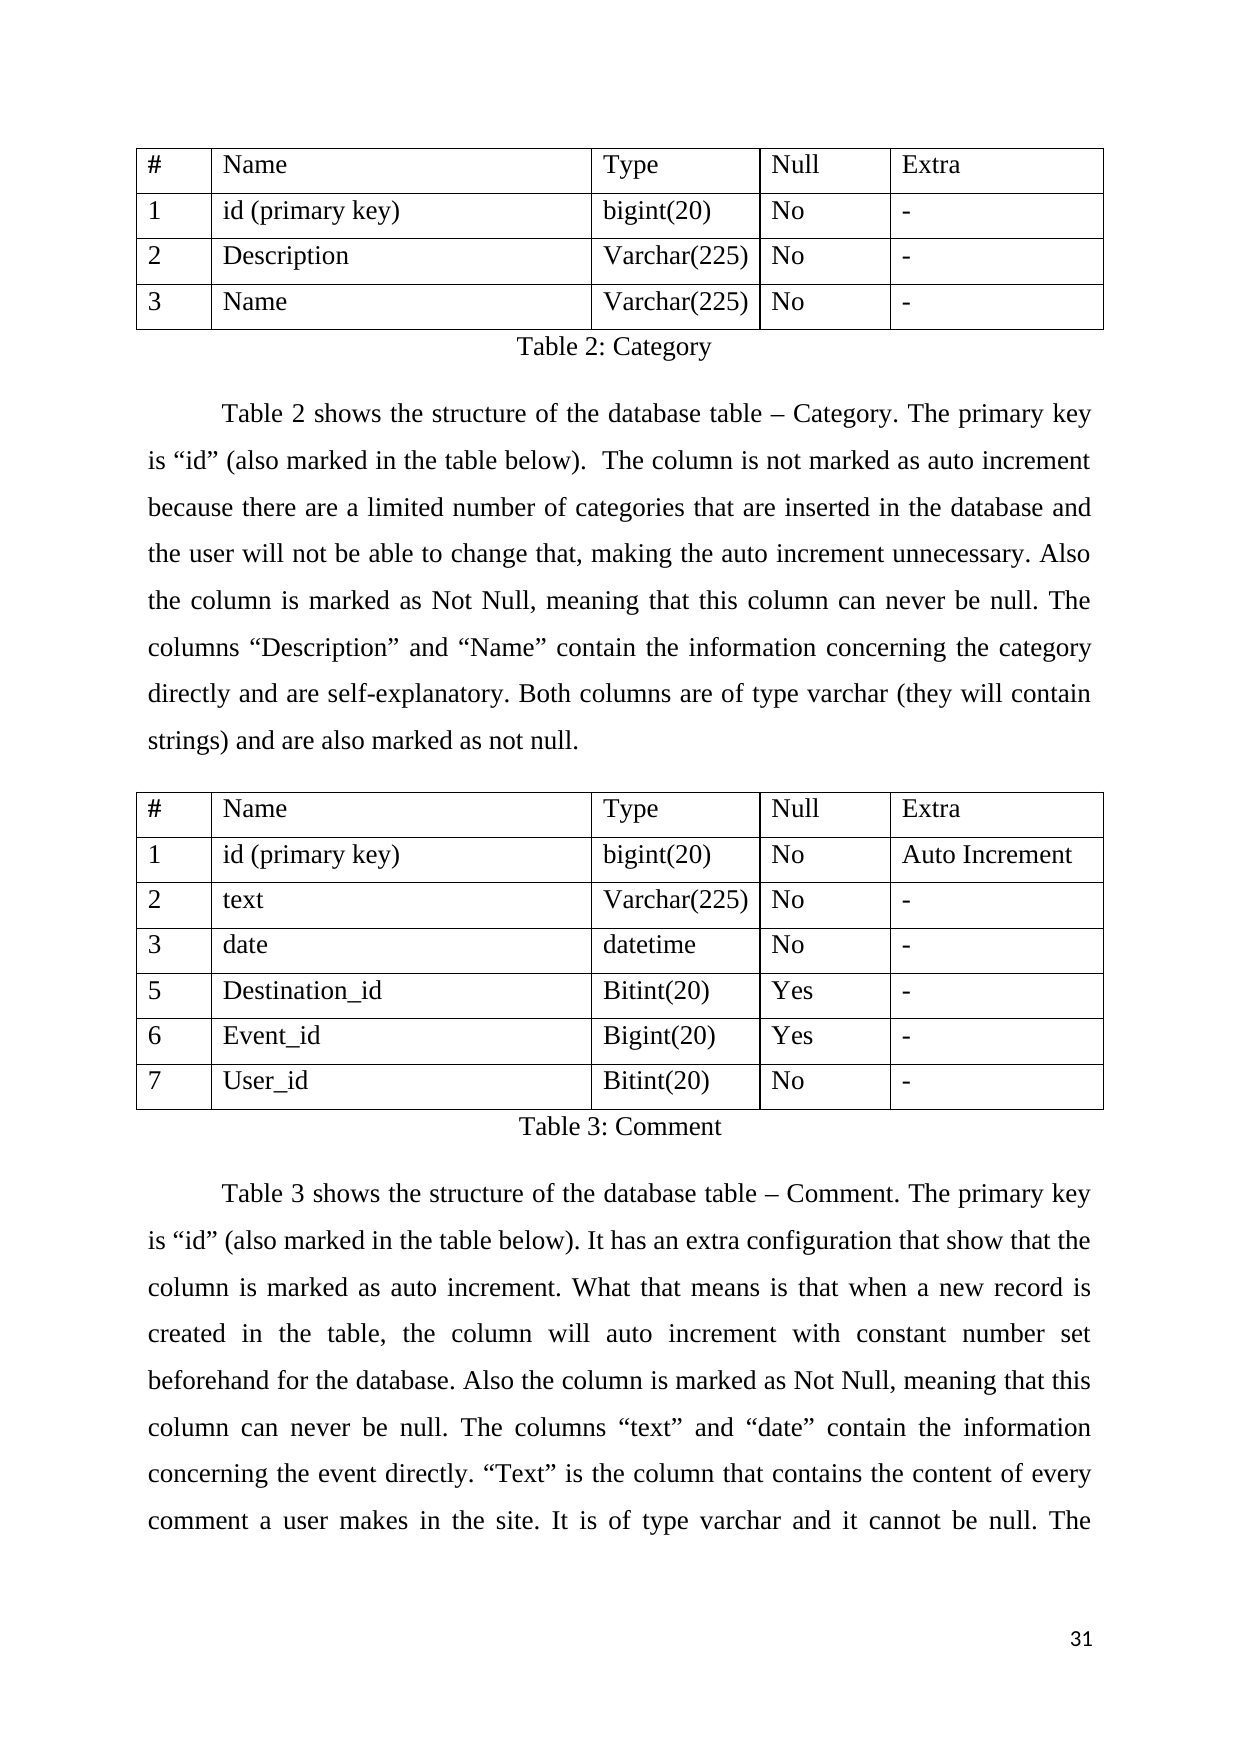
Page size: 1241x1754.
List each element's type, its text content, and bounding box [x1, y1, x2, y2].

table_cell id (primary key) [212, 194, 591, 238]
table_cell Varchar(225) [592, 883, 759, 927]
table_cell Bitint(20) [592, 974, 759, 1018]
text Table 2 shows the structure of the database table – Category. The primary key is “id” (also marked in the table below). The column is not marked as auto increment because there are a limited number of categories that are inserted in the database and the user will not be able to change that, making the auto increment unnecessary. Also the column is marked as Not Null, meaning that this column can never be null. The columns “Description” and “Name” contain the information concerning the category directly and are self-explanatory. Both columns are of type varchar (they will contain strings) and are also marked as not null. [148, 397, 1093, 755]
text Table 2: Category [148, 330, 1093, 361]
table_cell Varchar(225) [592, 239, 759, 283]
table_cell id (primary key) [212, 838, 591, 882]
table_cell - [891, 1065, 1103, 1109]
table_cell bigint(20) [592, 194, 759, 238]
table_cell Bigint(20) [592, 1019, 759, 1063]
table_cell 2 [137, 883, 211, 927]
table_cell 3 [137, 929, 211, 973]
table_header # [137, 793, 211, 837]
table_cell Event_id [212, 1019, 591, 1063]
table_cell text [212, 883, 591, 927]
table_cell 7 [137, 1065, 211, 1109]
table_header Type [592, 149, 759, 193]
table_cell 2 [137, 239, 211, 283]
table_cell 3 [137, 285, 211, 329]
table_cell - [891, 194, 1103, 238]
table_cell Name [212, 285, 591, 329]
table_cell bigint(20) [592, 838, 759, 882]
table_cell - [891, 883, 1103, 927]
table_cell No [761, 883, 890, 927]
table_header Extra [891, 793, 1103, 837]
table_header Name [212, 793, 591, 837]
table_cell 1 [137, 194, 211, 238]
table_cell - [891, 285, 1103, 329]
table_cell No [761, 239, 890, 283]
table_cell No [761, 285, 890, 329]
table_cell 6 [137, 1019, 211, 1063]
table_header Name [212, 149, 591, 193]
table_cell Auto Increment [891, 838, 1103, 882]
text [148, 1177, 1093, 1535]
table_cell datetime [592, 929, 759, 973]
table_cell date [212, 929, 591, 973]
table_cell Yes [761, 1019, 890, 1063]
table_cell No [761, 838, 890, 882]
table_cell 1 [137, 838, 211, 882]
table_cell No [761, 929, 890, 973]
table_cell 5 [137, 974, 211, 1018]
table_cell - [891, 239, 1103, 283]
table_header Extra [891, 149, 1103, 193]
table_header Null [761, 793, 890, 837]
table_cell - [891, 1019, 1103, 1063]
table_header Null [761, 149, 890, 193]
table_cell Bitint(20) [592, 1065, 759, 1109]
table_cell Yes [761, 974, 890, 1018]
table_cell Description [212, 239, 591, 283]
table_cell User_id [212, 1065, 591, 1109]
table_header # [137, 149, 211, 193]
table_cell Destination_id [212, 974, 591, 1018]
table_header Type [592, 793, 759, 837]
table_cell No [761, 194, 890, 238]
text Table 3: Comment [148, 1110, 1093, 1141]
table_cell - [891, 974, 1103, 1018]
table_cell No [761, 1065, 890, 1109]
table_cell Varchar(225) [592, 285, 759, 329]
table_cell - [891, 929, 1103, 973]
